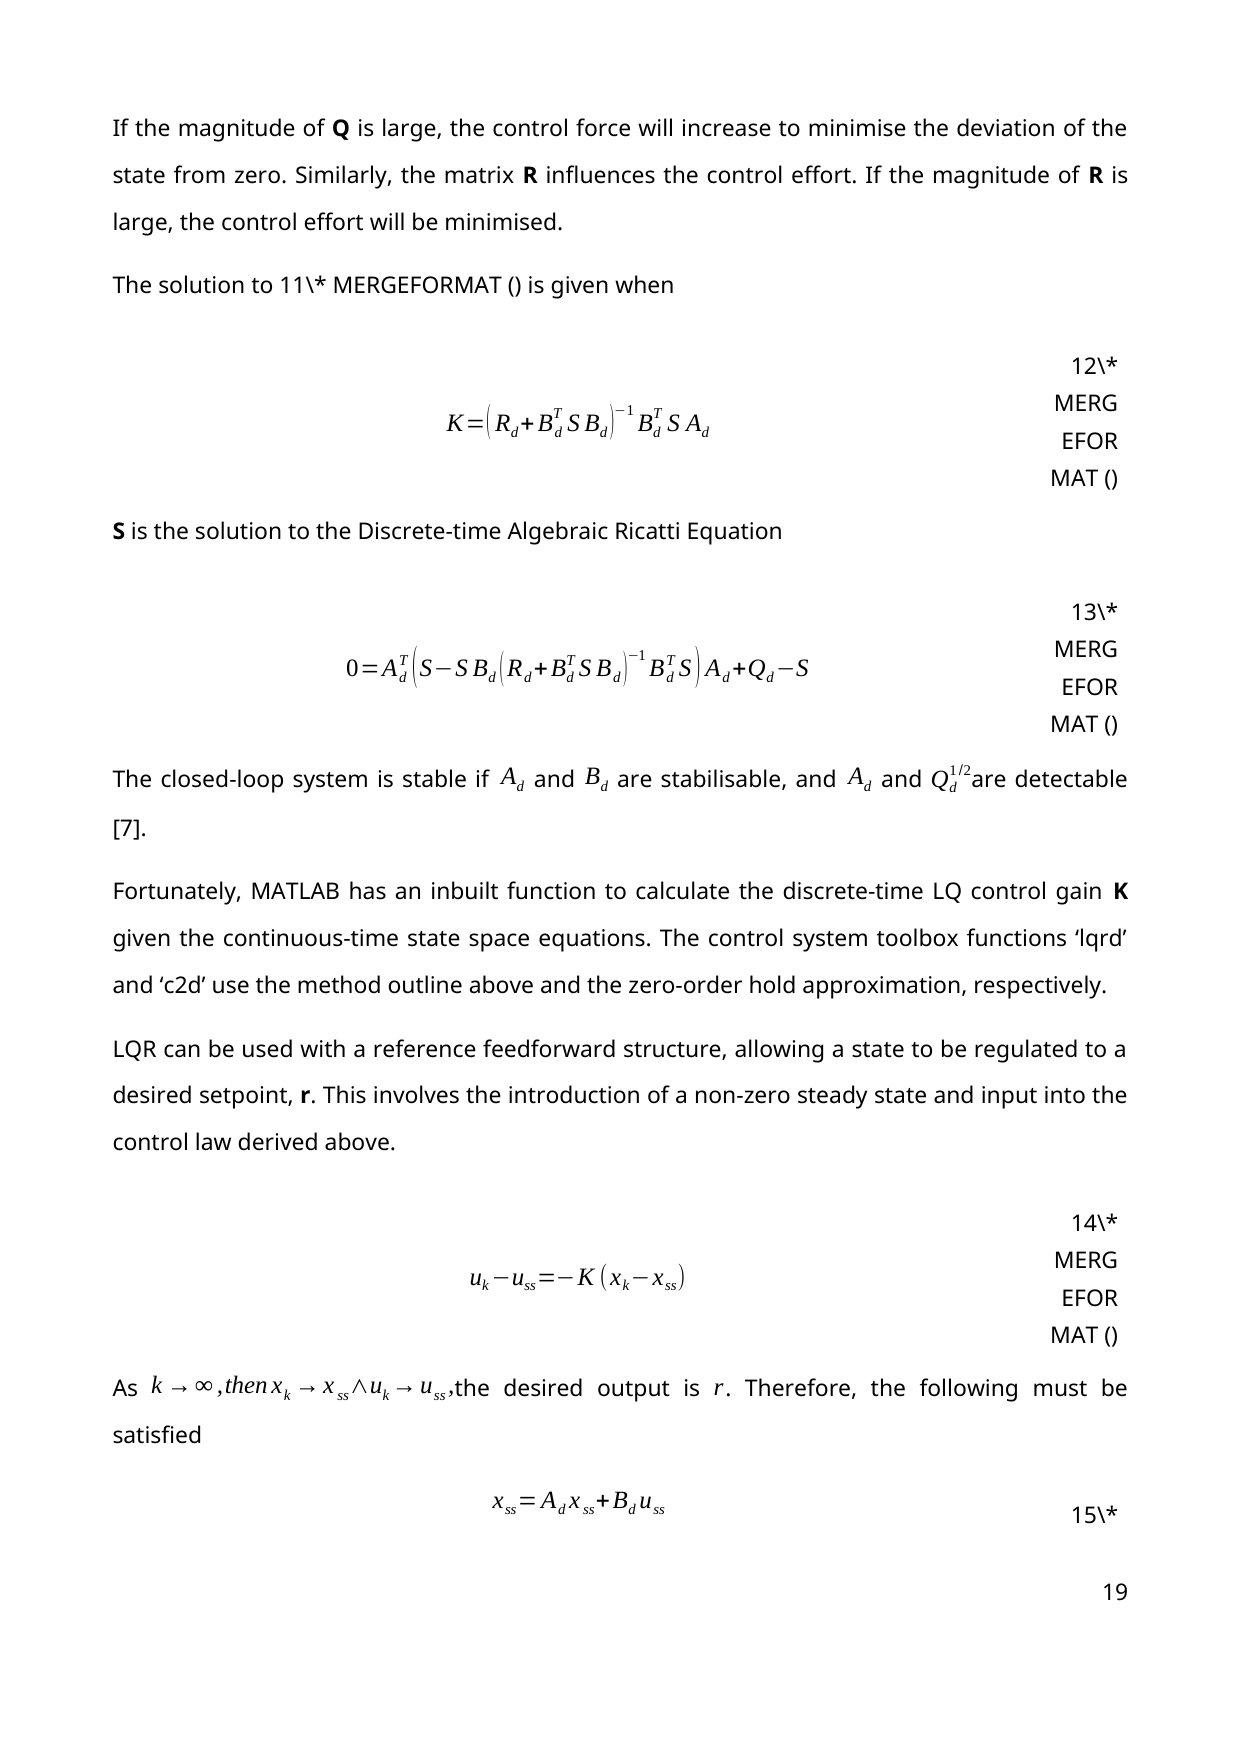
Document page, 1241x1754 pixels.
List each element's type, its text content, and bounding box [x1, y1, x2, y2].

text As the desired output is . Therefore, the following must be satisfied [112, 1372, 1128, 1450]
table_header [112, 579, 1043, 761]
text Fortunately, MATLAB has an inbuilt function to calculate the discrete-time LQ control gain K given the continuous-time state space equations. The control system toolbox functions ‘lqrd’ and ‘c2d’ use the method outline above and the zero-order hold approximation, respectively. [112, 875, 1128, 1000]
table_header [112, 333, 1043, 515]
table_header [1044, 1190, 1118, 1372]
table_header [112, 1190, 1043, 1372]
table_header [112, 1483, 1043, 1535]
table_header [1044, 333, 1118, 515]
text S is the solution to the Discrete-time Algebraic Ricatti Equation [112, 515, 1128, 547]
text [112, 112, 1128, 237]
table_header [1044, 1483, 1118, 1535]
table_header [1044, 579, 1118, 761]
text The solution to (11) is given when [112, 269, 1128, 301]
text LQR can be used with a reference feedforward structure, allowing a state to be regulated to a desired setpoint, r. This involves the introduction of a non-zero steady state and input into the control law derived above. [112, 1032, 1128, 1157]
text The closed-loop system is stable if and are stabilisable, and and are detectable [7]. [112, 761, 1128, 843]
